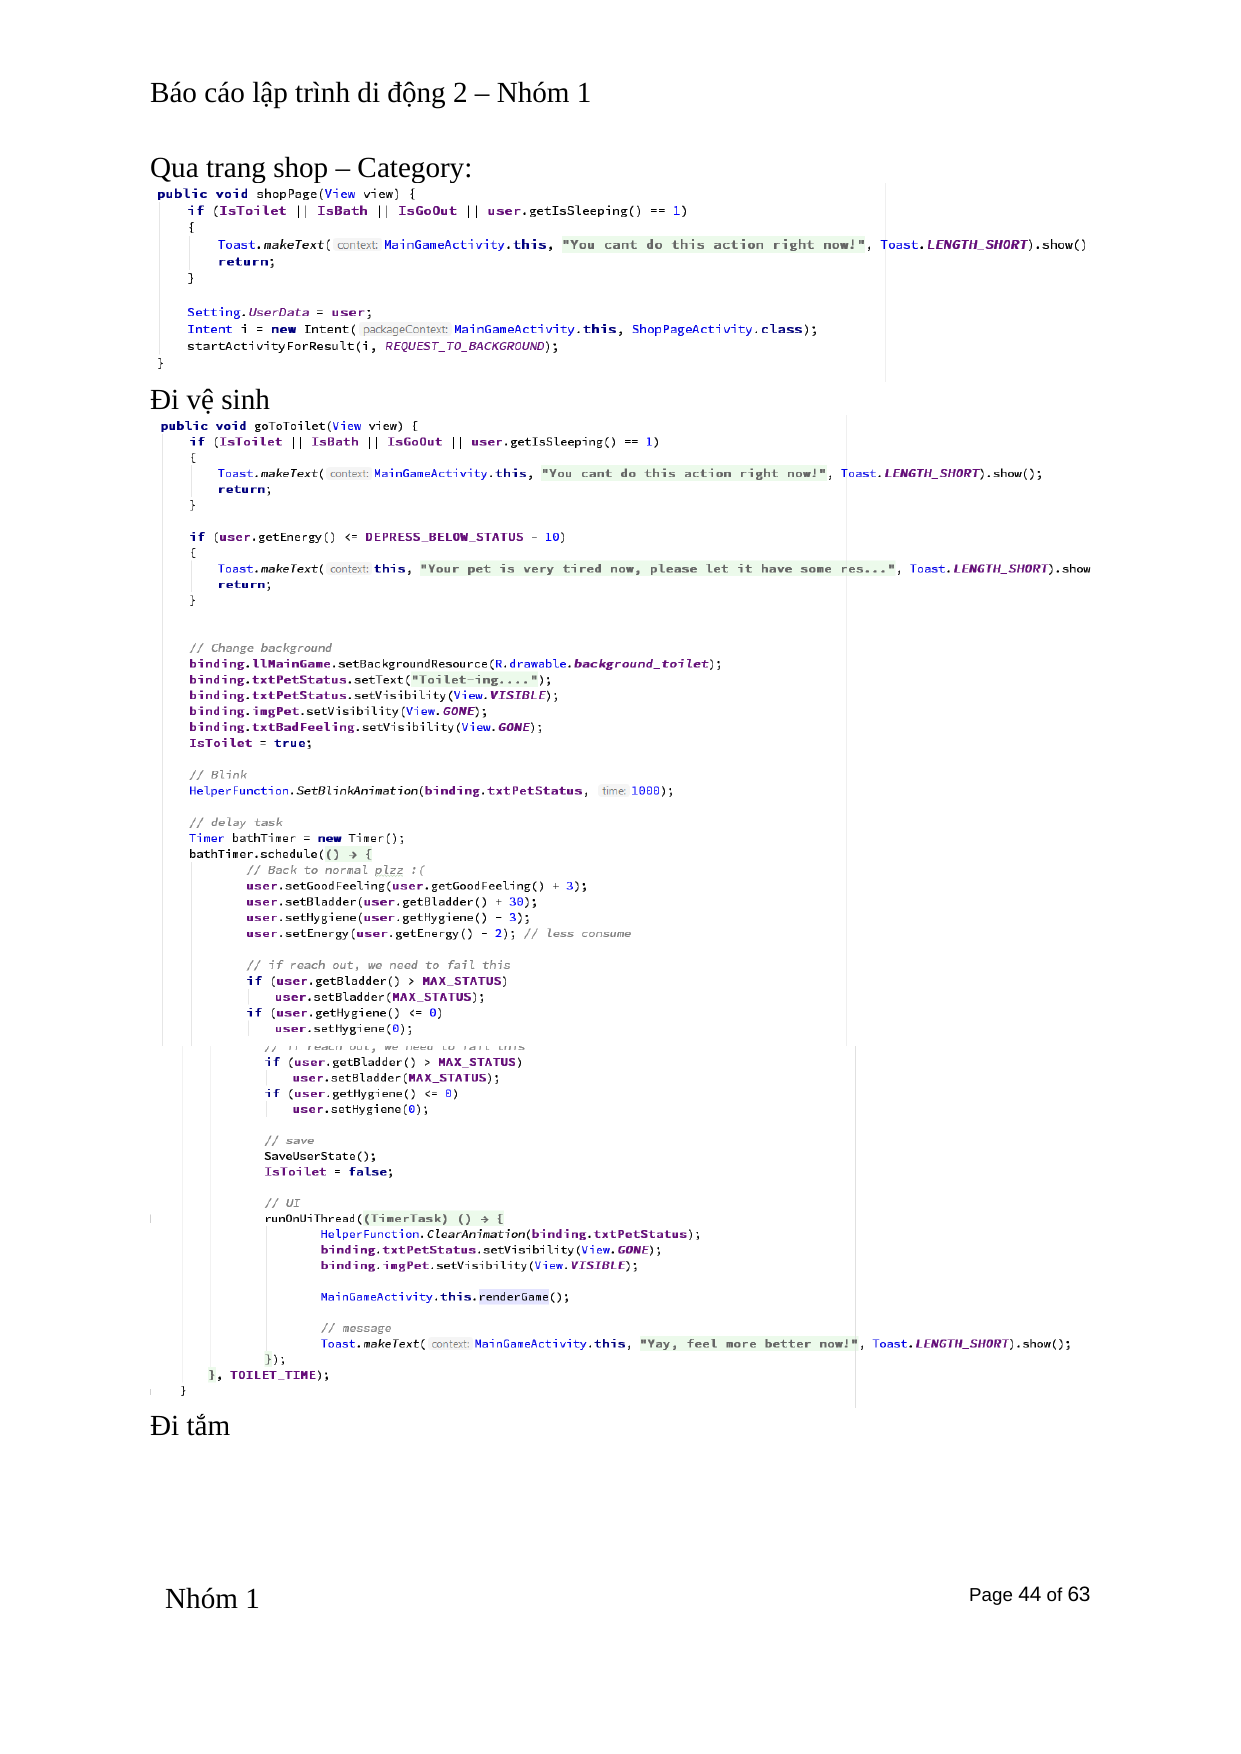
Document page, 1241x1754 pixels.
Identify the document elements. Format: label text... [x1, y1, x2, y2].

picture [150, 415, 1091, 1408]
text Đi tắm [150, 1408, 1090, 1442]
picture [150, 183, 1090, 382]
text Qua trang shop – Category: [150, 150, 1090, 183]
text Đi vệ sinh [150, 382, 1090, 415]
